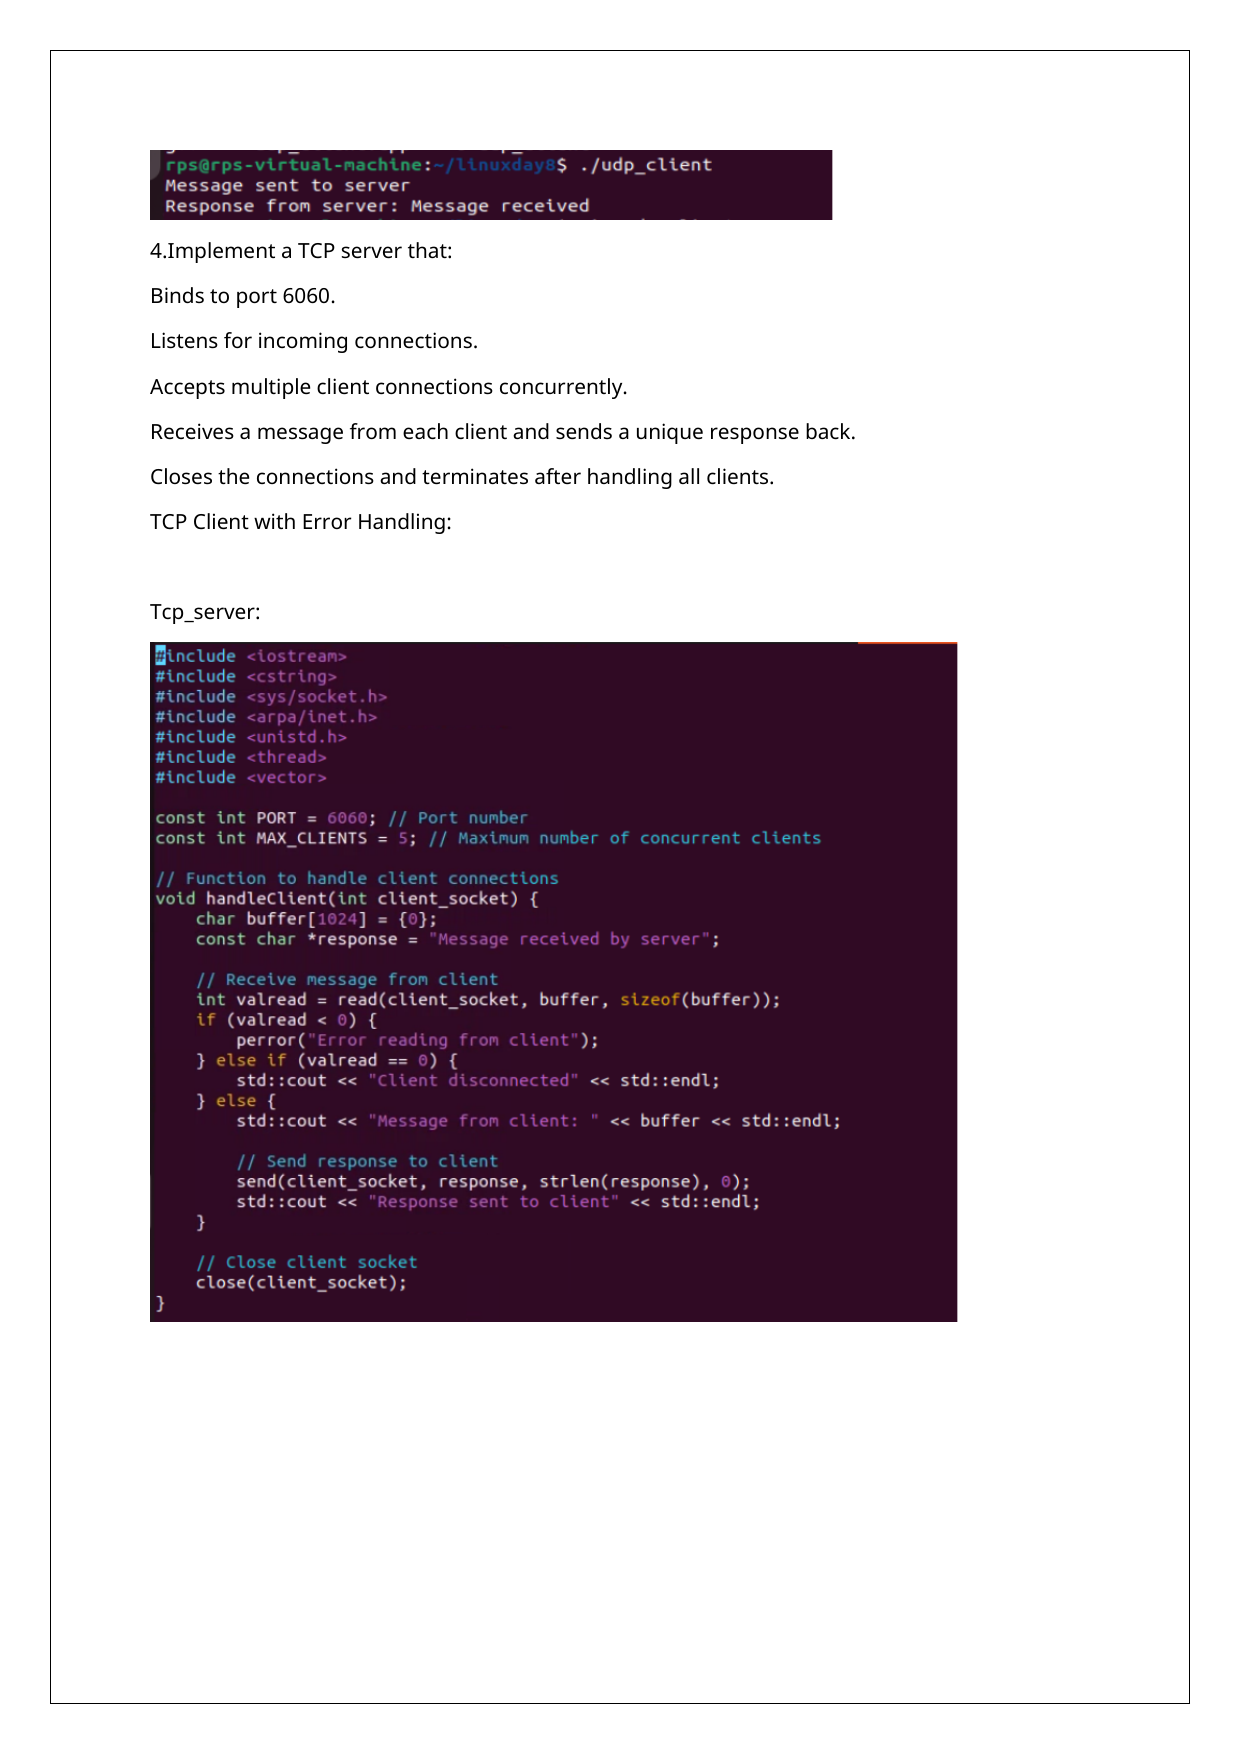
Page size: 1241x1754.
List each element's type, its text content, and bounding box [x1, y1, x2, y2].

text Accepts multiple client connections concurrently. [150, 372, 1090, 400]
text TCP Client with Error Handling: [150, 507, 1090, 536]
text 4.Implement a TCP server that: [150, 236, 1090, 265]
text Receives a message from each client and sends a unique response back. [150, 417, 1090, 445]
picture [150, 642, 958, 1322]
text Closes the connections and terminates after handling all clients. [150, 462, 1090, 490]
text Binds to port 6060. [150, 282, 1090, 310]
text Tcp_server: [150, 597, 1090, 626]
text Listens for incoming connections. [150, 327, 1090, 355]
picture [150, 150, 833, 220]
